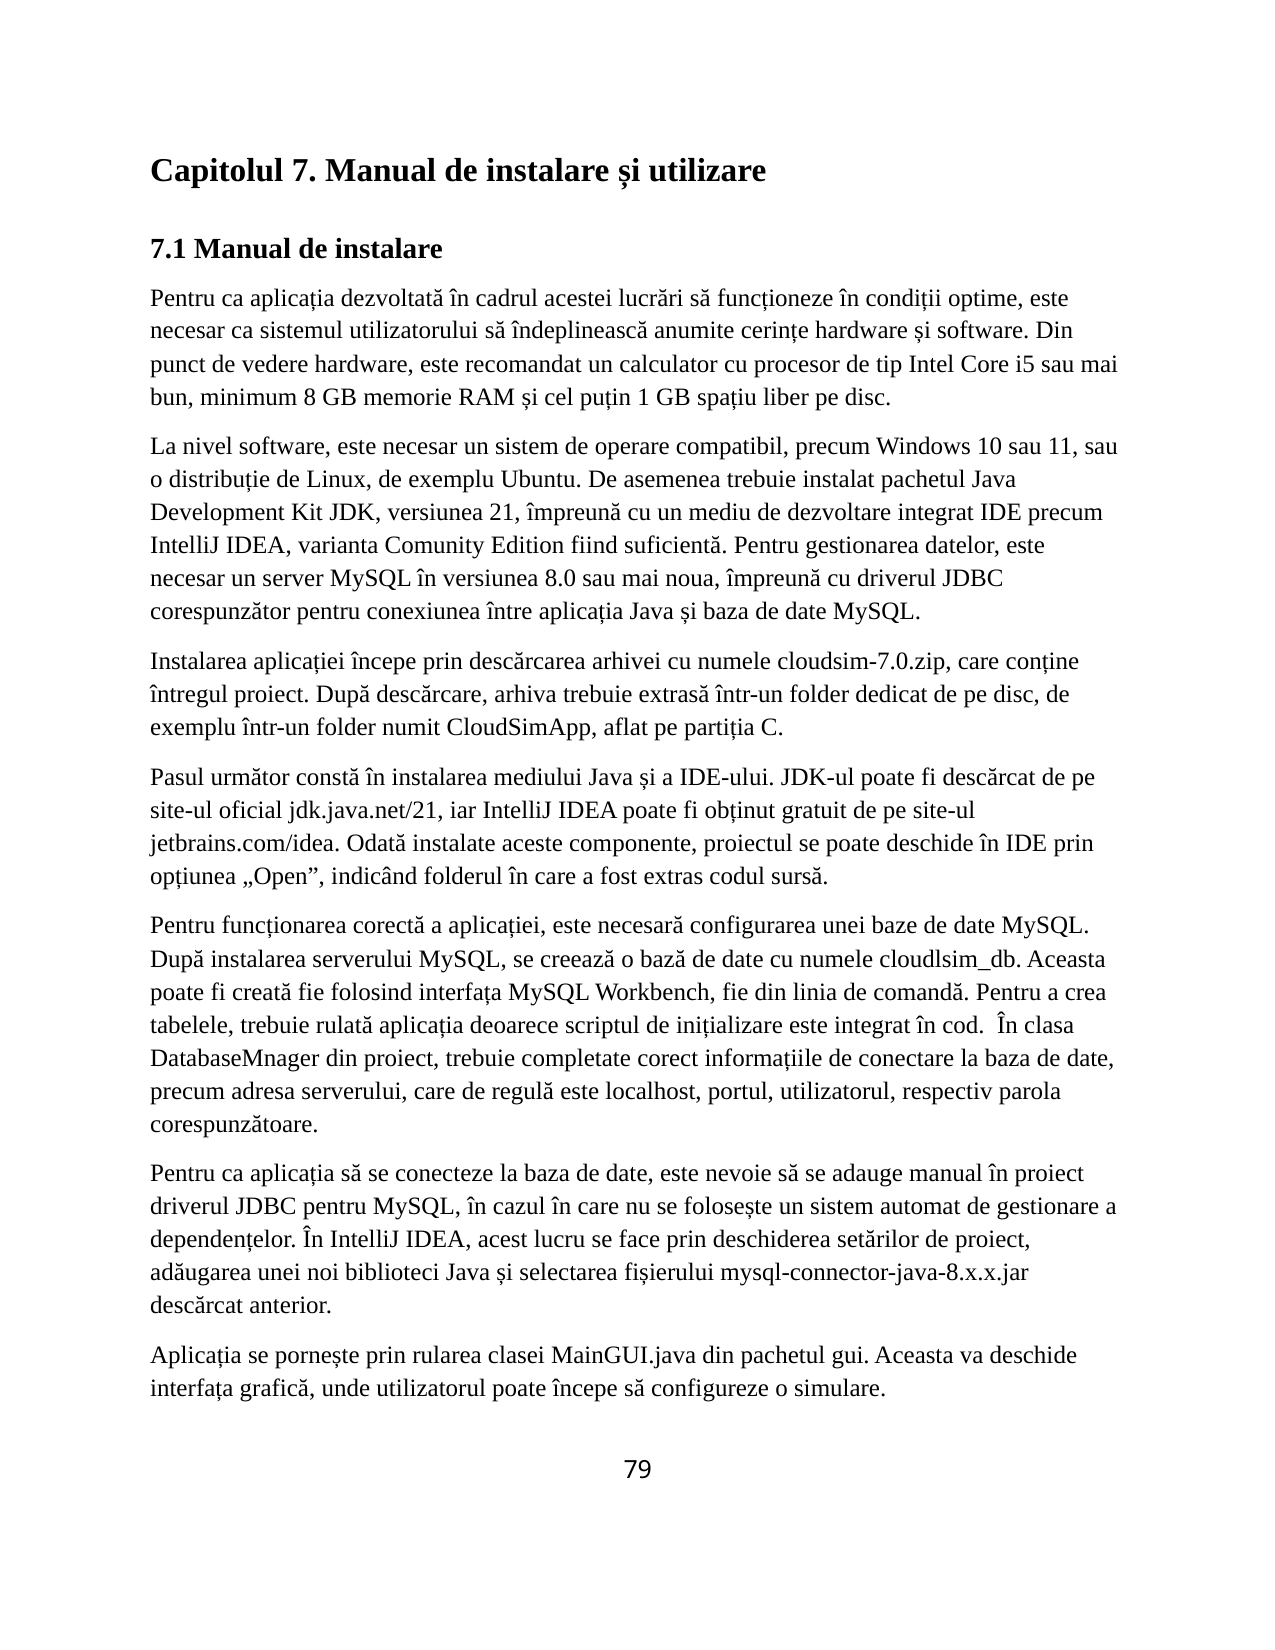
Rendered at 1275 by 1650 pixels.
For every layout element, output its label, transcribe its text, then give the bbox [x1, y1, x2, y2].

text Pentru funcționarea corectă a aplicației, este necesară configurarea unei baze de date MySQL. După instalarea serverului MySQL, se creează o bază de date cu numele cloudlsim_db. Aceasta poate fi creată fie folosind interfața MySQL Workbench, fie din linia de comandă. Pentru a crea tabelele, trebuie rulată aplicația deoarece scriptul de inițializare este integrat în cod. În clasa DatabaseMnager din proiect, trebuie completate corect informațiile de conectare la baza de date, precum adresa serverului, care de regulă este localhost, portul, utilizatorul, respectiv parola corespunzătoare. [150, 911, 1125, 1137]
text Instalarea aplicației începe prin descărcarea arhivei cu numele cloudsim-7.0.zip, care conține întregul proiect. După descărcare, arhiva trebuie extrasă într-un folder dedicat de pe disc, de exemplu într-un folder numit CloudSimApp, aflat pe partiția C. [150, 646, 1125, 741]
text Pentru ca aplicația dezvoltată în cadrul acestei lucrări să funcționeze în condiții optime, este necesar ca sistemul utilizatorului să îndeplinească anumite cerințe hardware și software. Din punct de vedere hardware, este recomandat un calculator cu procesor de tip Intel Core i5 sau mai bun, minimum 8 GB memorie RAM și cel puțin 1 GB spațiu liber pe disc. [150, 283, 1125, 410]
text La nivel software, este necesar un sistem de operare compatibil, precum Windows 10 sau 11, sau o distribuție de Linux, de exemplu Ubuntu. De asemenea trebuie instalat pachetul Java Development Kit JDK, versiunea 21, împreună cu un mediu de dezvoltare integrat IDE precum IntelliJ IDEA, varianta Comunity Edition fiind suficientă. Pentru gestionarea datelor, este necesar un server MySQL în versiunea 8.0 sau mai noua, împreună cu driverul JDBC corespunzător pentru conexiunea între aplicația Java și baza de date MySQL. [150, 431, 1125, 625]
subtitle Capitolul 7. Manual de instalare și utilizare [150, 150, 1125, 188]
text Pasul următor constă în instalarea mediului Java și a IDE-ului. JDK-ul poate fi descărcat de pe site-ul oficial jdk.java.net/21, iar IntelliJ IDEA poate fi obținut gratuit de pe site-ul jetbrains.com/idea. Odată instalate aceste componente, proiectul se poate deschide în IDE prin opțiunea „Open”, indicând folderul în care a fost extras codul sursă. [150, 762, 1125, 890]
text 7.1 Manual de instalare [150, 232, 1125, 265]
text Aplicația se pornește prin rularea clasei MainGUI.java din pachetul gui. Aceasta va deschide interfața grafică, unde utilizatorul poate începe să configureze o simulare. [150, 1340, 1125, 1402]
text Pentru ca aplicația să se conecteze la baza de date, este nevoie să se adauge manual în proiect driverul JDBC pentru MySQL, în cazul în care nu se folosește un sistem automat de gestionare a dependențelor. În IntelliJ IDEA, acest lucru se face prin deschiderea setărilor de proiect, adăugarea unei noi biblioteci Java și selectarea fișierului mysql-connector-java-8.x.x.jar descărcat anterior. [150, 1158, 1125, 1319]
